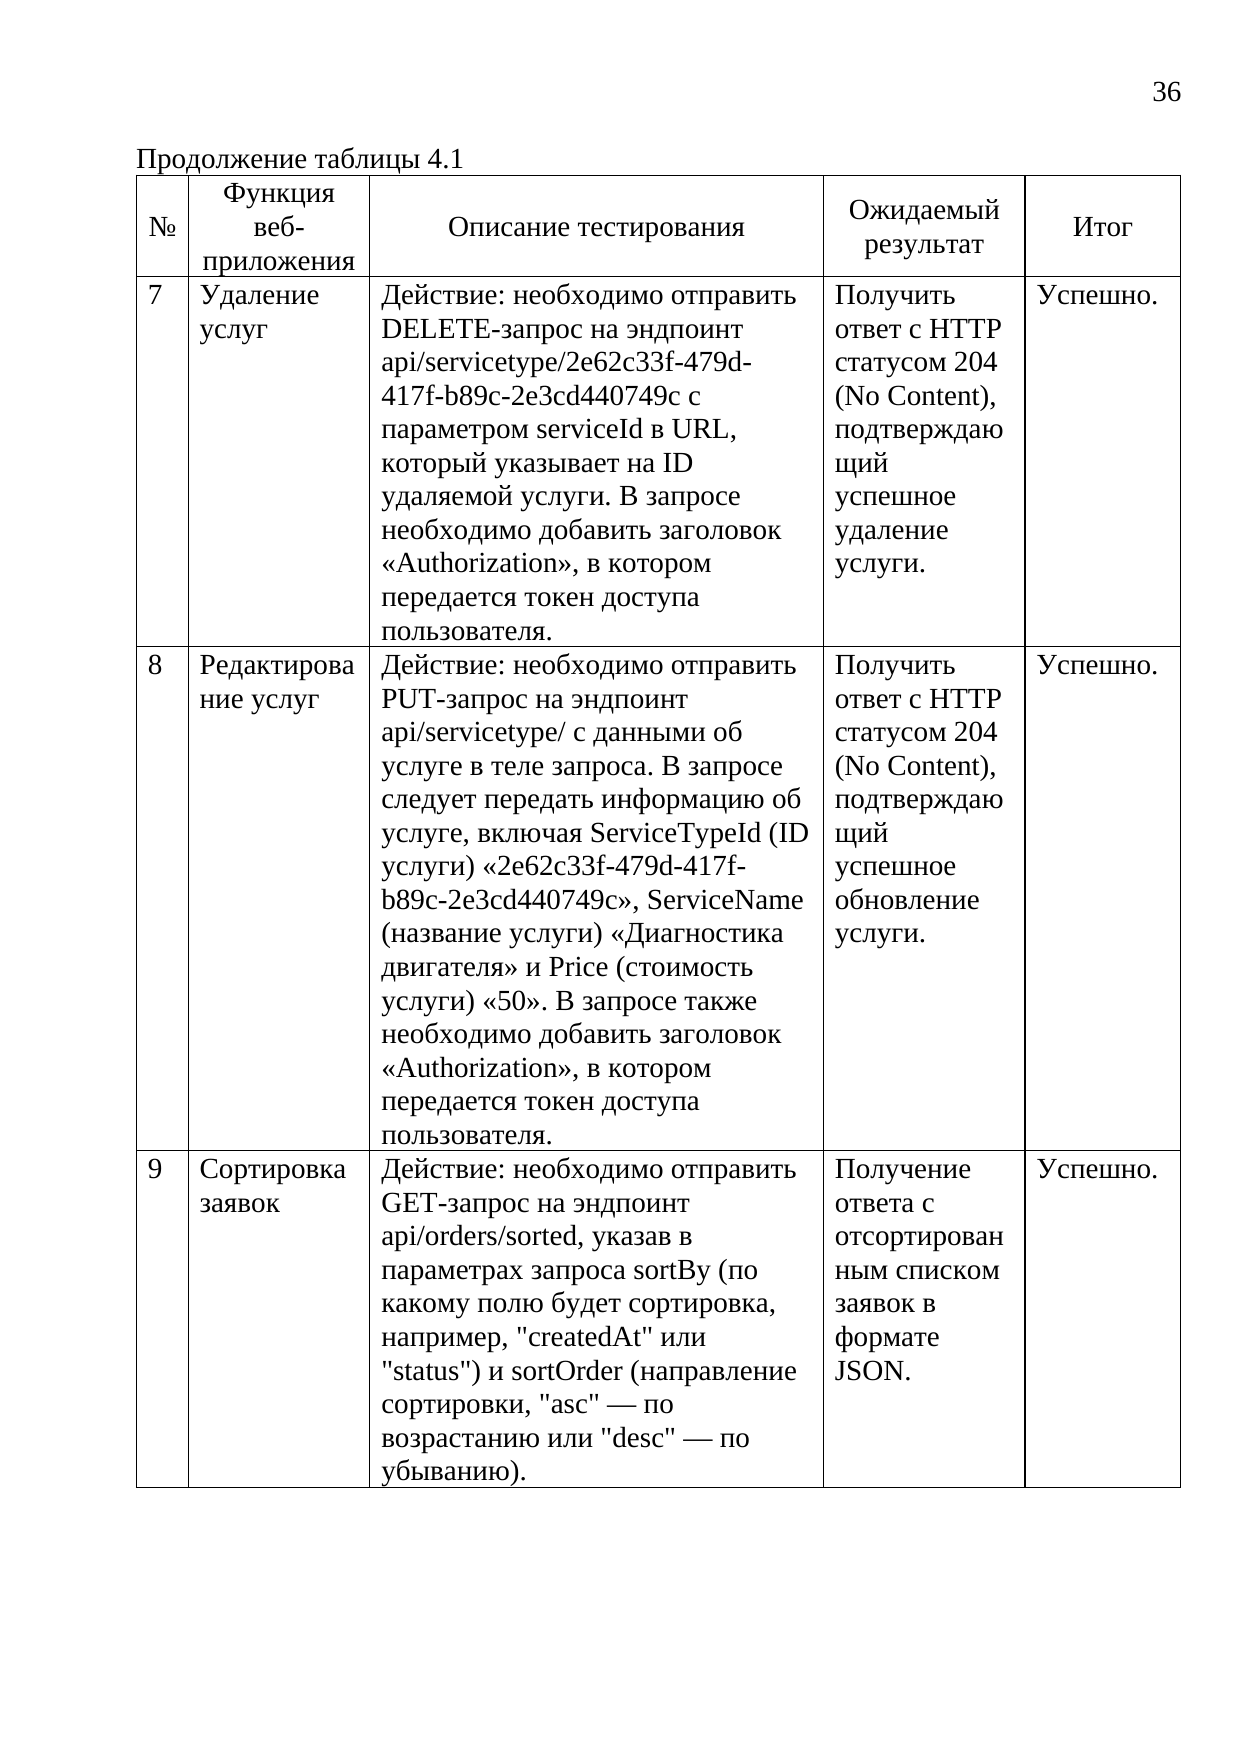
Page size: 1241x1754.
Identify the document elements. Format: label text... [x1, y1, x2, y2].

table_cell Успешно. [1026, 647, 1180, 1150]
table_cell Получить ответ с HTTP статусом 204 (No Content), подтверждающий успешное обновление услуги. [824, 647, 1024, 1150]
text Продолжение таблицы 4.1 [136, 141, 1181, 174]
table_cell Сортировка заявок [189, 1151, 369, 1487]
table_header Описание тестирования [370, 176, 823, 276]
table_cell Успешно. [1026, 1151, 1180, 1487]
table_cell Действие: необходимо отправить GET-запрос на эндпоинт api/orders/sorted, указав в параметрах запроса sortBy (по какому полю будет сортировка, например, "createdAt" или "status") и sortOrder (направление сортировки, "asc" — по возрастанию или "desc" — по убыванию). [370, 1151, 823, 1487]
table_cell Действие: необходимо отправить DELETE-запрос на эндпоинт api/servicetype/2e62c33f-479d-417f-b89c-2e3cd440749c с параметром serviceId в URL, который указывает на ID удаляемой услуги. В запросе необходимо добавить заголовок «Authorization», в котором передается токен доступа пользователя. [370, 277, 823, 646]
table_header Ожидаемый результат [824, 176, 1024, 276]
table_header Итог [1026, 176, 1180, 276]
table_cell Удаление услуг [189, 277, 369, 646]
table_cell 9 [137, 1151, 188, 1487]
table_cell 7 [137, 277, 188, 646]
table_cell 8 [137, 647, 188, 1150]
table_cell Действие: необходимо отправить PUT-запрос на эндпоинт api/servicetype/ с данными об услуге в теле запроса. В запросе следует передать информацию об услуге, включая ServiceTypeId (ID услуги) «2e62c33f-479d-417f-b89c-2e3cd440749c», ServiceName (название услуги) «Диагностика двигателя» и Price (стоимость услуги) «50». В запросе также необходимо добавить заголовок «Authorization», в котором передается токен доступа пользователя. [370, 647, 823, 1150]
table_cell Получить ответ с HTTP статусом 204 (No Content), подтверждающий успешное удаление услуги. [824, 277, 1024, 646]
table_cell Успешно. [1026, 277, 1180, 646]
table_header № [137, 176, 188, 276]
table_cell Редактирование услуг [189, 647, 369, 1150]
table_header Функция веб-приложения [189, 176, 369, 276]
table_cell Получение ответа с отсортированным списком заявок в формате JSON. [824, 1151, 1024, 1487]
